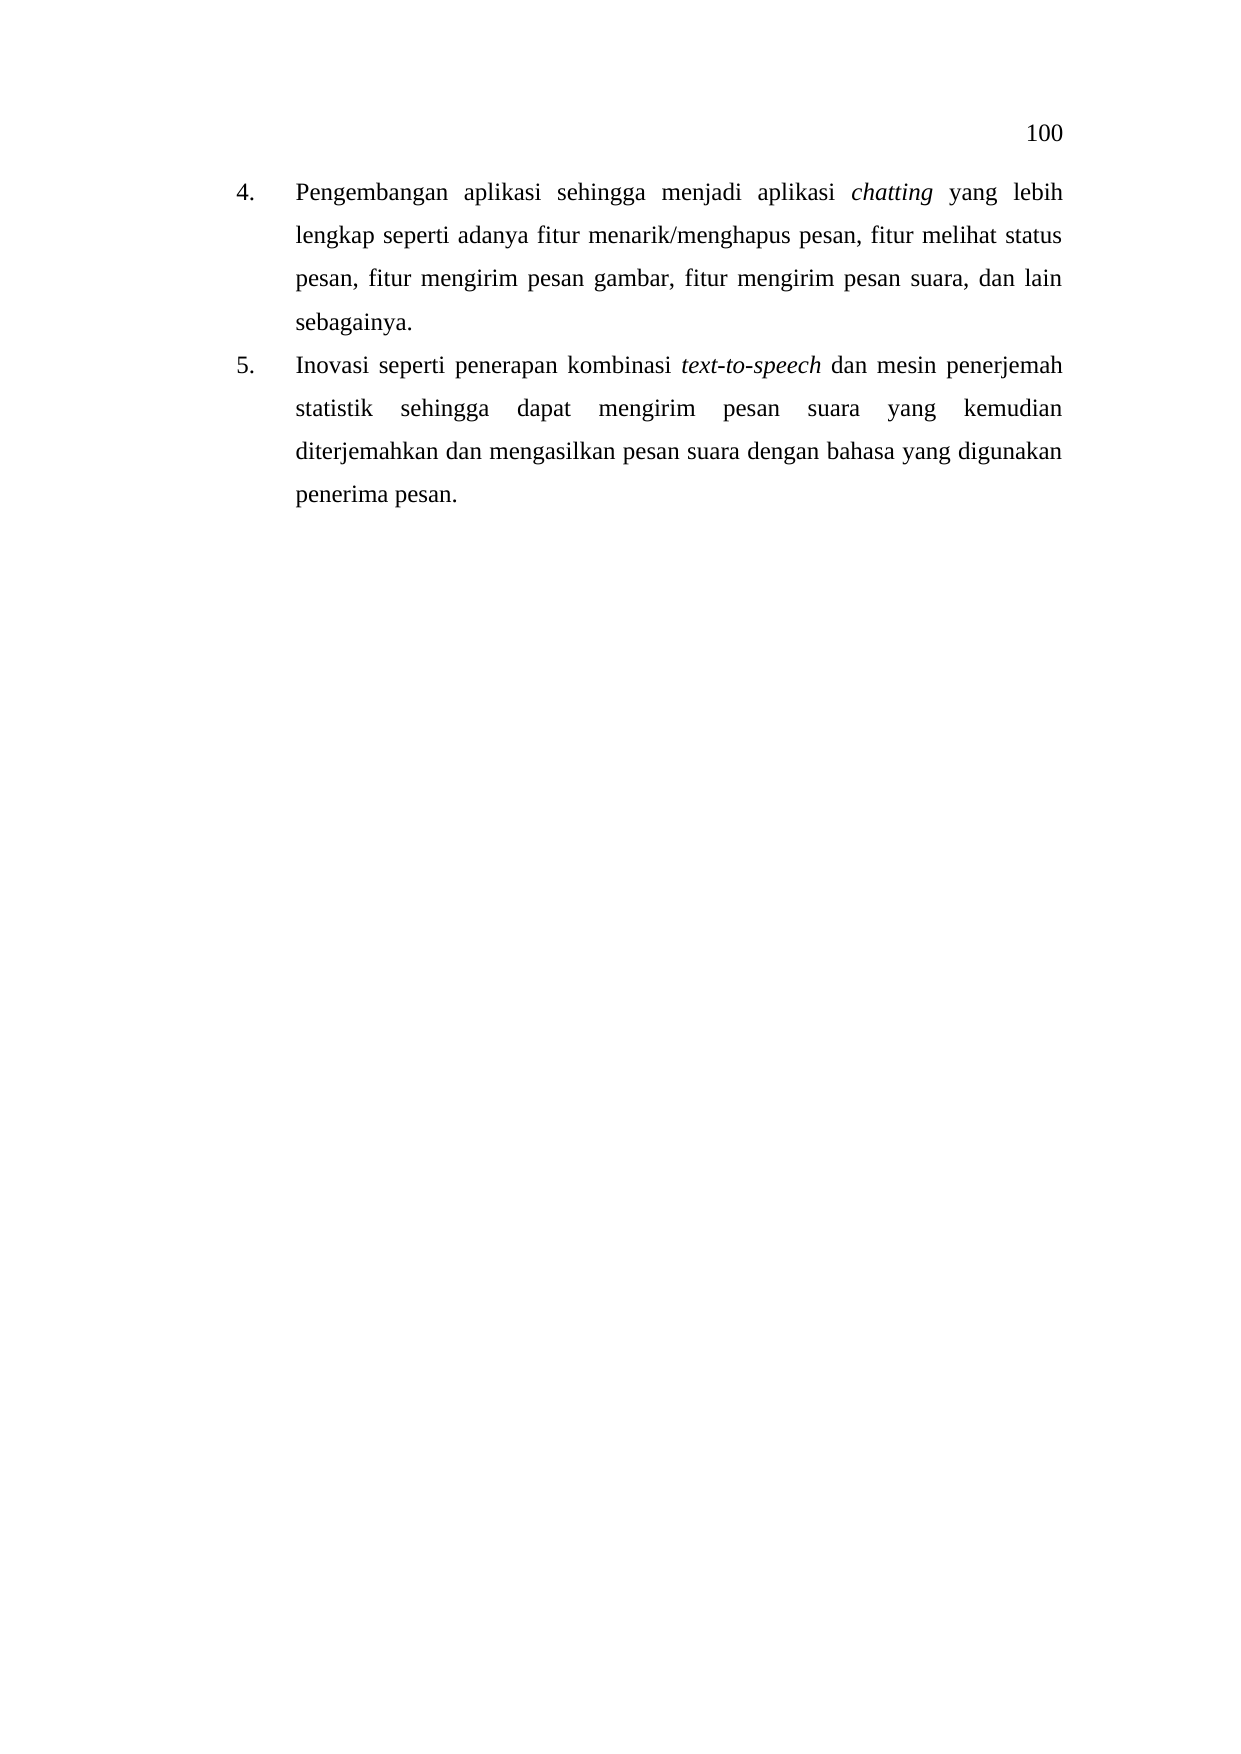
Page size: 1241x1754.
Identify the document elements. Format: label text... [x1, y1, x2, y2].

subtitle Inovasi seperti penerapan kombinasi text-to-speech dan mesin penerjemah statistik sehingga dapat mengirim pesan suara yang kemudian diterjemahkan dan mengasilkan pesan suara dengan bahasa yang digunakan penerima pesan. [236, 350, 1063, 508]
subtitle Pengembangan aplikasi sehingga menjadi aplikasi chatting yang lebih lengkap seperti adanya fitur menarik/menghapus pesan, fitur melihat status pesan, fitur mengirim pesan gambar, fitur mengirim pesan suara, dan lain sebagainya. [236, 177, 1063, 335]
